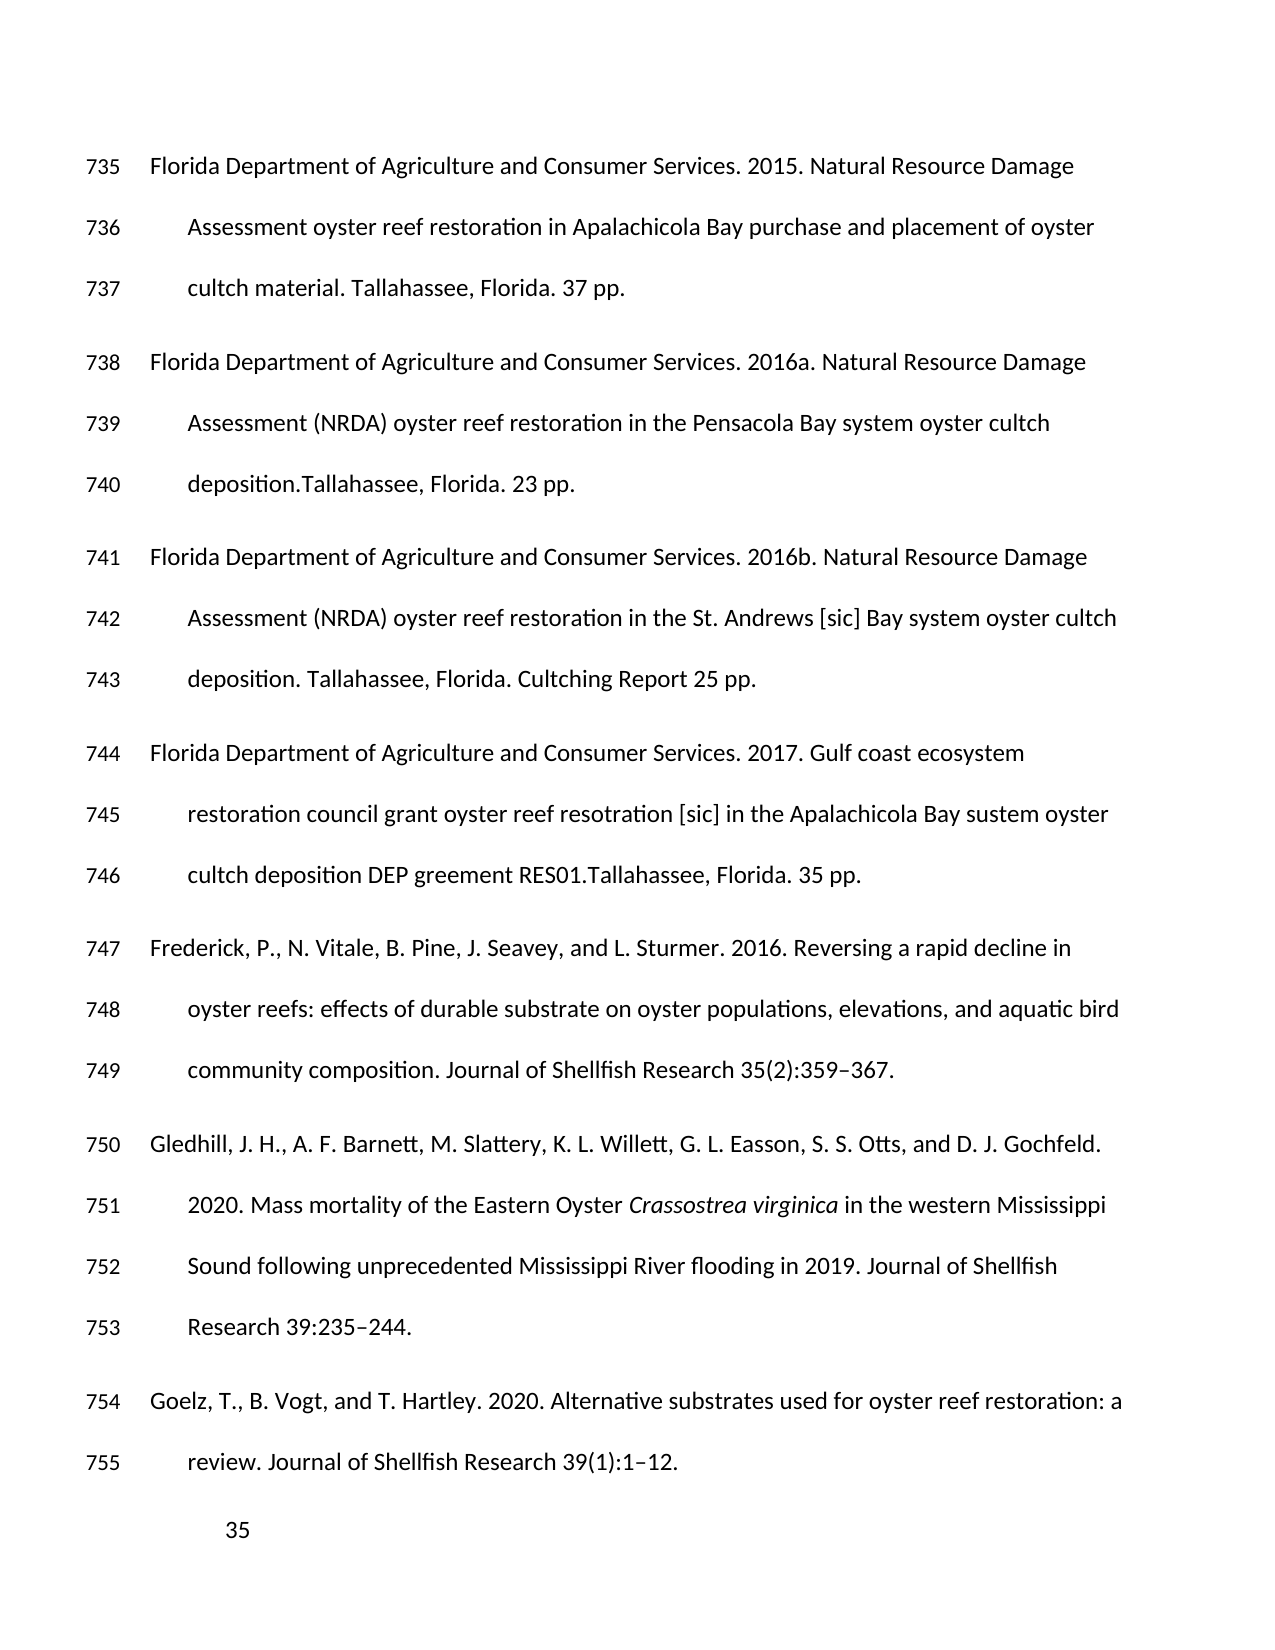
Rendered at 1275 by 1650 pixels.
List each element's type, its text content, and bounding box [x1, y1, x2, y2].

text Florida Department of Agriculture and Consumer Services. 2015. Natural Resource Damage Assessment oyster reef restoration in Apalachicola Bay purchase and placement of oyster cultch material. Tallahassee, Florida. 37 pp. [150, 150, 1125, 303]
text Florida Department of Agriculture and Consumer Services. 2017. Gulf coast ecosystem restoration council grant oyster reef resotration [sic] in the Apalachicola Bay sustem oyster cultch deposition DEP greement RES01.Tallahassee, Florida. 35 pp. [150, 737, 1125, 889]
text Florida Department of Agriculture and Consumer Services. 2016b. Natural Resource Damage Assessment (NRDA) oyster reef restoration in the St. Andrews [sic] Bay system oyster cultch deposition. Tallahassee, Florida. Cultching Report 25 pp. [150, 541, 1125, 694]
text Florida Department of Agriculture and Consumer Services. 2016a. Natural Resource Damage Assessment (NRDA) oyster reef restoration in the Pensacola Bay system oyster cultch deposition.Tallahassee, Florida. 23 pp. [150, 346, 1125, 498]
text Gledhill, J. H., A. F. Barnett, M. Slattery, K. L. Willett, G. L. Easson, S. S. Otts, and D. J. Gochfeld. 2020. Mass mortality of the Eastern Oyster Crassostrea virginica in the western Mississippi Sound following unprecedented Mississippi River flooding in 2019. Journal of Shellfish Research 39:235–244. [150, 1128, 1125, 1342]
text Goelz, T., B. Vogt, and T. Hartley. 2020. Alternative substrates used for oyster reef restoration: a review. Journal of Shellfish Research 39(1):1–12. [150, 1385, 1125, 1476]
text Frederick, P., N. Vitale, B. Pine, J. Seavey, and L. Sturmer. 2016. Reversing a rapid decline in oyster reefs: effects of durable substrate on oyster populations, elevations, and aquatic bird community composition. Journal of Shellfish Research 35(2):359–367. [150, 932, 1125, 1085]
